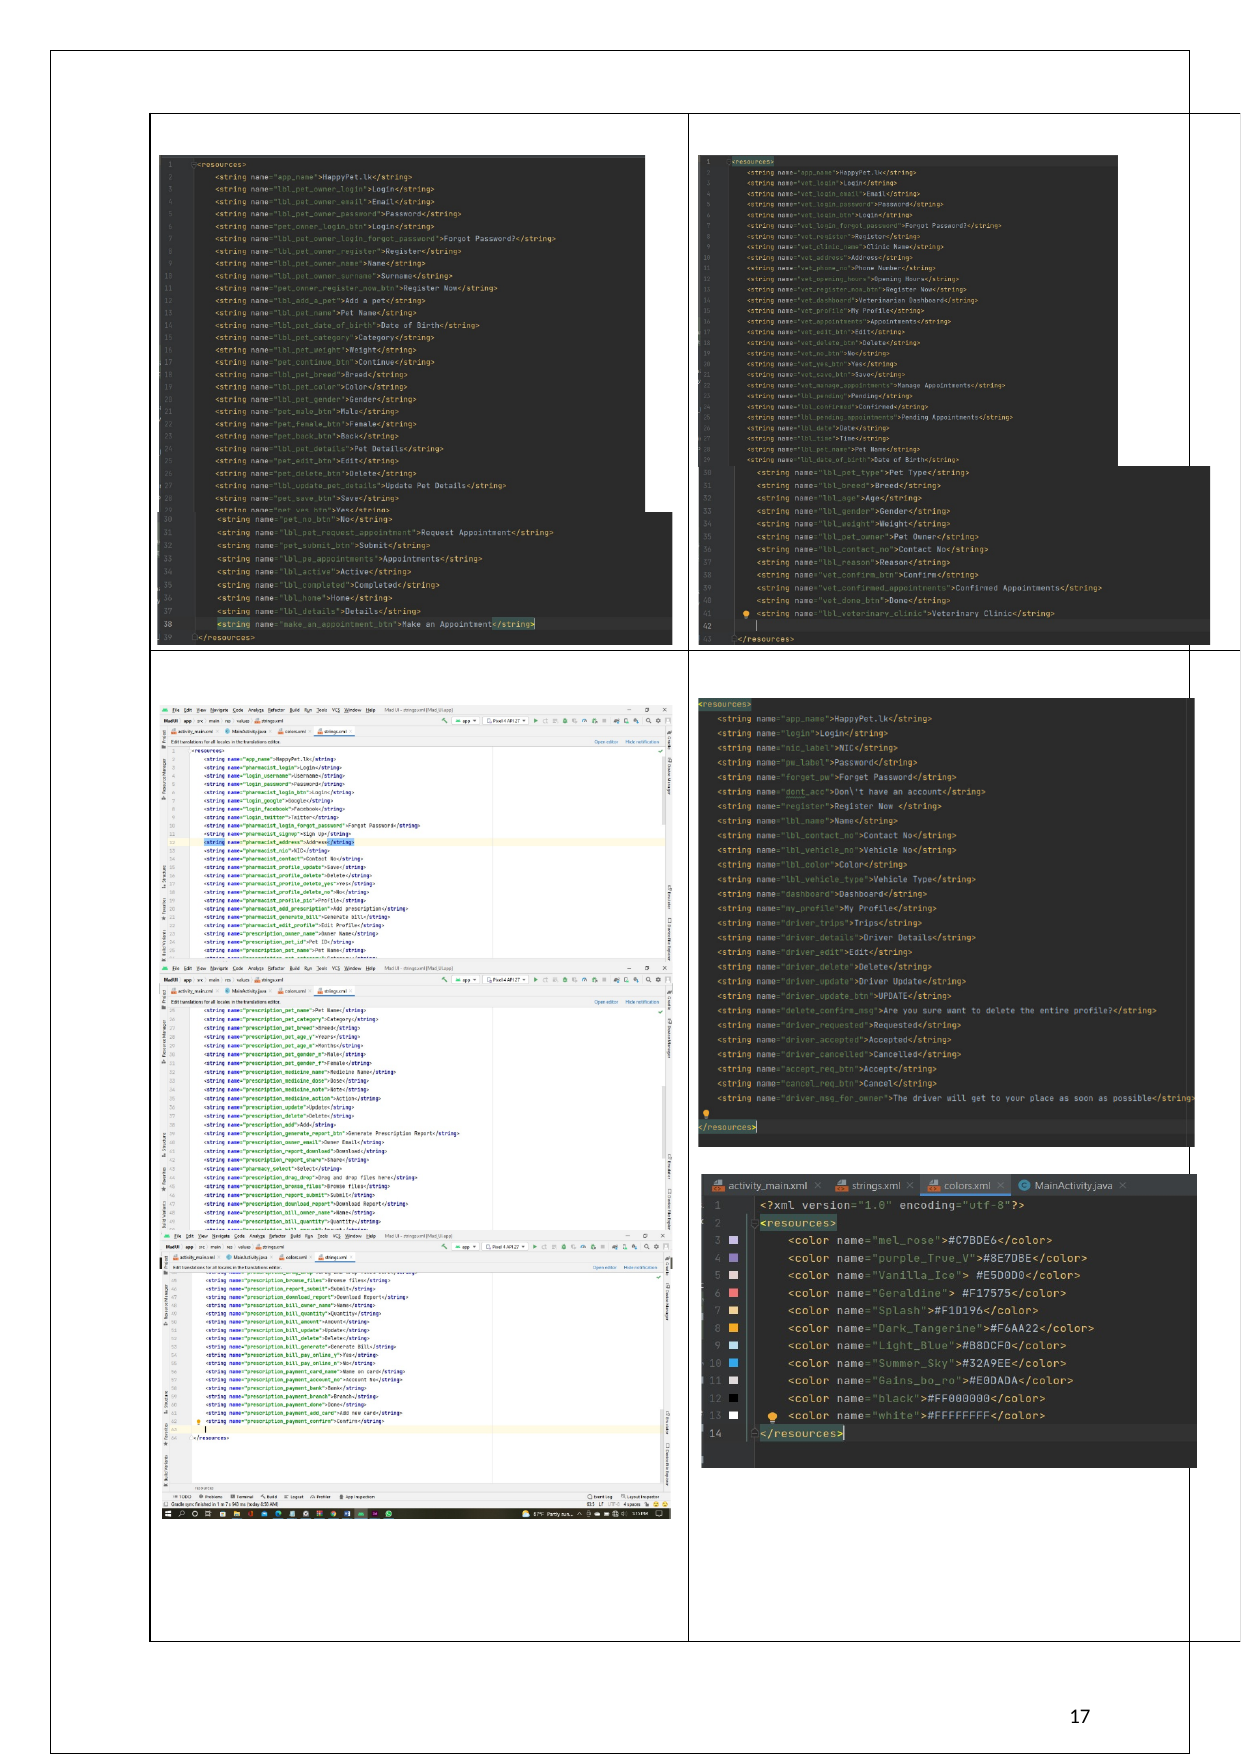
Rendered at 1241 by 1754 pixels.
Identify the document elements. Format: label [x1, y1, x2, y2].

picture [701, 1174, 1197, 1468]
picture [159, 705, 673, 1519]
table_cell [1190, 651, 1240, 1641]
table_header [689, 114, 1189, 650]
picture [698, 698, 1195, 1147]
table_cell [151, 651, 688, 1641]
picture [698, 155, 1211, 645]
table_header [1190, 114, 1240, 650]
table_header [151, 114, 688, 650]
table_cell [689, 651, 1189, 1641]
picture [157, 155, 673, 645]
